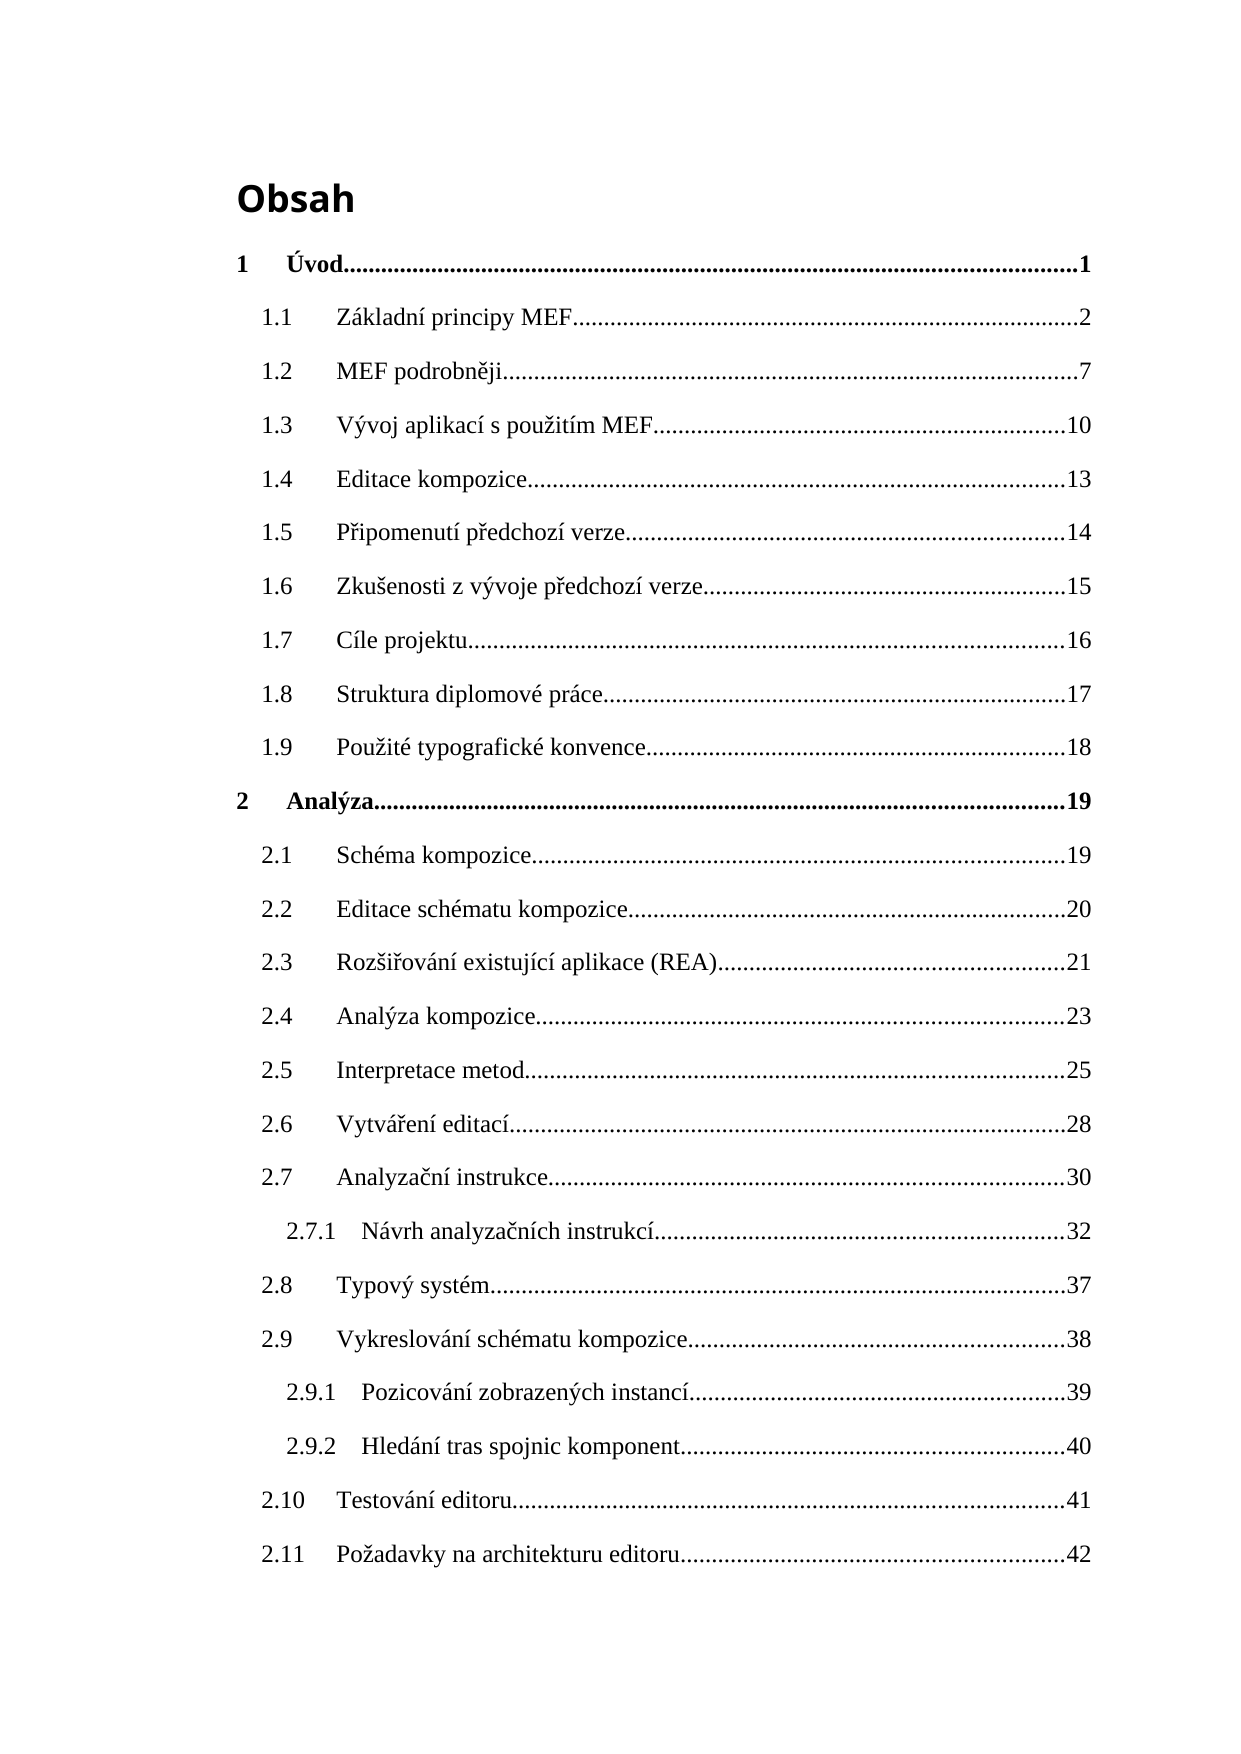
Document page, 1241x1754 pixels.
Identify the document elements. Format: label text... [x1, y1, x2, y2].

text 2.6 Vytváření editací 28 [261, 1109, 1092, 1137]
text 1.9 Použité typografické konvence 18 [261, 732, 1092, 761]
text 1.1 Základní principy MEF 2 [261, 302, 1092, 331]
text 1.7 Cíle projektu 16 [261, 625, 1092, 654]
text 2.9.2 Hledání tras spojnic komponent 40 [286, 1431, 1092, 1460]
text 2.1 Schéma kompozice 19 [261, 840, 1092, 869]
text 1.8 Struktura diplomové práce 17 [261, 679, 1092, 707]
text 2.7.1 Návrh analyzačních instrukcí 32 [286, 1216, 1092, 1245]
text 1.3 Vývoj aplikací s použitím MEF 10 [261, 410, 1092, 439]
text 1.2 MEF podrobněji 7 [261, 356, 1092, 385]
subtitle Obsah [236, 173, 1092, 224]
text 1.4 Editace kompozice 13 [261, 464, 1092, 492]
text 2.11 Požadavky na architekturu editoru 42 [261, 1539, 1092, 1567]
text 2.4 Analýza kompozice 23 [261, 1001, 1092, 1030]
text 2.9.1 Pozicování zobrazených instancí 39 [286, 1377, 1092, 1406]
text 2.10 Testování editoru 41 [261, 1485, 1092, 1514]
text 1.5 Připomenutí předchozí verze 14 [261, 517, 1092, 546]
text 2.8 Typový systém 37 [261, 1270, 1092, 1299]
text 2.9 Vykreslování schématu kompozice 38 [261, 1324, 1092, 1352]
text 2.7 Analyzační instrukce 30 [261, 1162, 1092, 1191]
text 2 Analýza 19 [236, 786, 1092, 815]
text 2.2 Editace schématu kompozice 20 [261, 894, 1092, 922]
text 1 Úvod 1 [236, 249, 1092, 277]
text 1.6 Zkušenosti z vývoje předchozí verze 15 [261, 571, 1092, 600]
text 2.5 Interpretace metod 25 [261, 1055, 1092, 1084]
text 2.3 Rozšiřování existující aplikace (REA) 21 [261, 947, 1092, 976]
